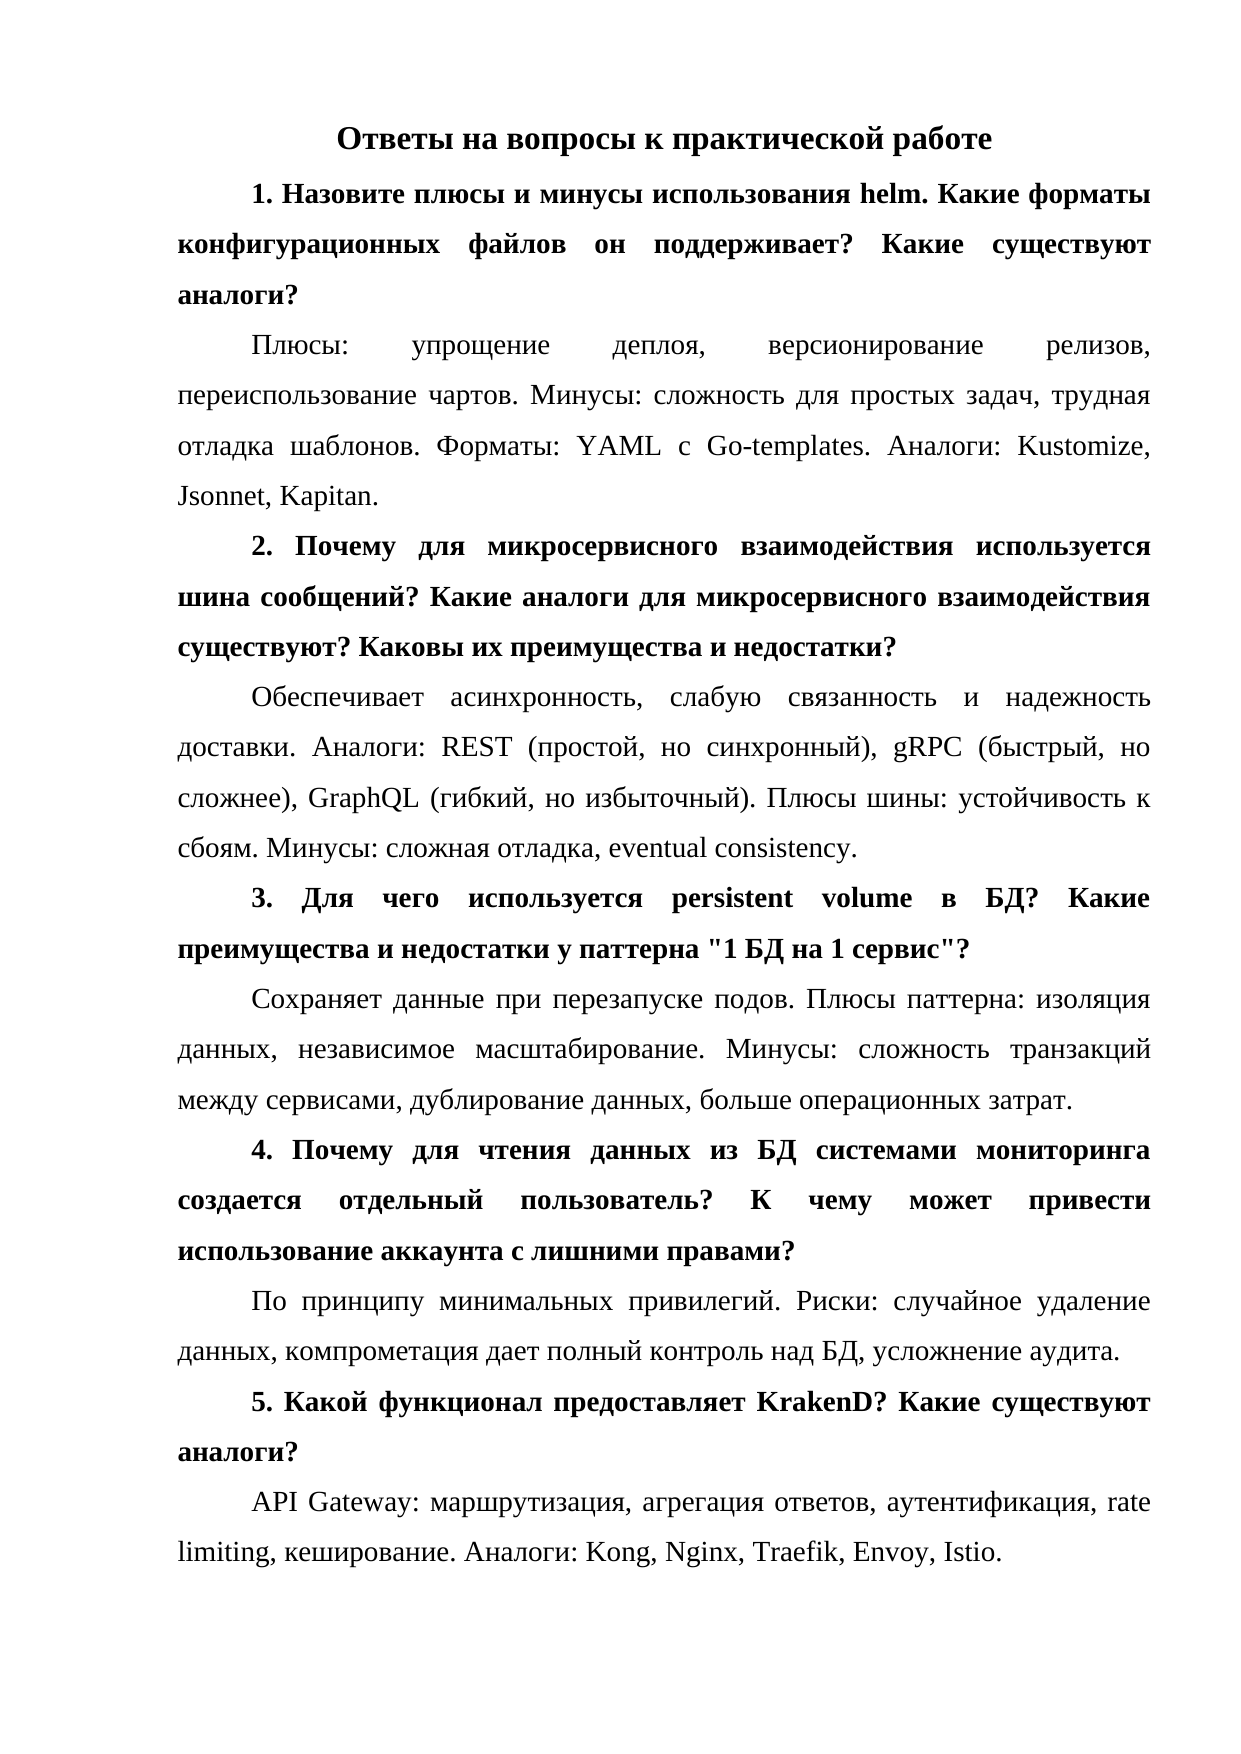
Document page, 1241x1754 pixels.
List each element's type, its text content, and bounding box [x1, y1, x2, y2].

text Плюсы: упрощение деплоя, версионирование релизов, переиспользование чартов. Минусы: сложность для простых задач, трудная отладка шаблонов. Форматы: YAML с Go-templates. Аналоги: Kustomize, Jsonnet, Kapitan. [177, 327, 1152, 512]
text Ответы на вопросы к практической работе [177, 118, 1152, 156]
text По принципу минимальных привилегий. Риски: случайное удаление данных, компрометация дает полный контроль над БД, усложнение аудита. [177, 1283, 1152, 1367]
text Обеспечивает асинхронность, слабую связанность и надежность доставки. Аналоги: REST (простой, но синхронный), gRPC (быстрый, но сложнее), GraphQL (гибкий, но избыточный). Плюсы шины: устойчивость к сбоям. Минусы: сложная отладка, eventual consistency. [177, 679, 1152, 864]
text Сохраняет данные при перезапуске подов. Плюсы паттерна: изоляция данных, независимое масштабирование. Минусы: сложность транзакций между сервисами, дублирование данных, больше операционных затрат. [177, 981, 1152, 1115]
text 2. Почему для микросервисного взаимодействия используется шина сообщений? Какие аналоги для микросервисного взаимодействия существуют? Каковы их преимущества и недостатки? [177, 528, 1152, 662]
text 5. Какой функционал предоставляет KrakenD? Какие существуют аналоги? [177, 1384, 1152, 1467]
text 1. Назовите плюсы и минусы использования helm. Какие форматы конфигурационных файлов он поддерживает? Какие существуют аналоги? [177, 176, 1152, 310]
text API Gateway: маршрутизация, агрегация ответов, аутентификация, rate limiting, кеширование. Аналоги: Kong, Nginx, Traefik, Envoy, Istio. [177, 1484, 1152, 1568]
text 4. Почему для чтения данных из БД системами мониторинга создается отдельный пользователь? К чему может привести использование аккаунта с лишними правами? [177, 1132, 1152, 1266]
text 3. Для чего используется persistent volume в БД? Какие преимущества и недостатки у паттерна "1 БД на 1 сервис"? [177, 881, 1152, 964]
